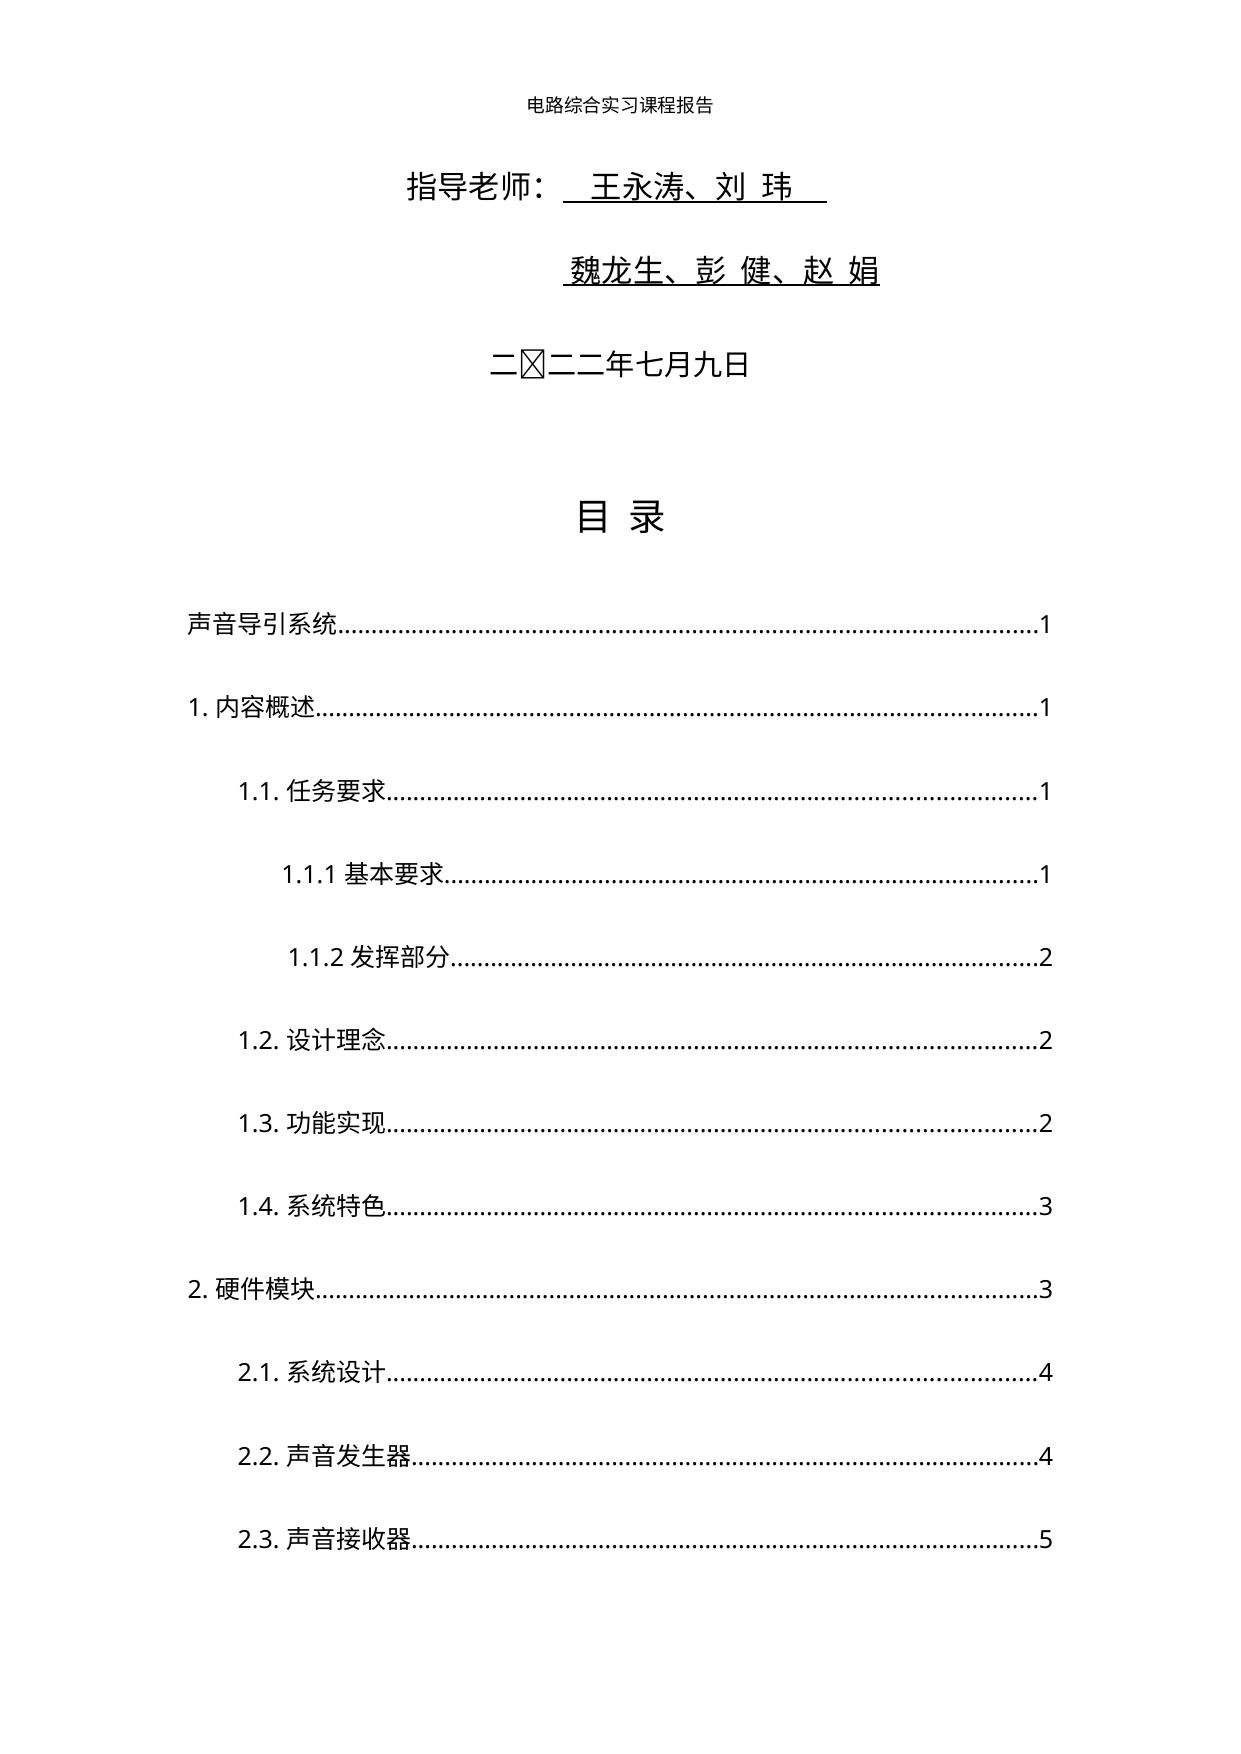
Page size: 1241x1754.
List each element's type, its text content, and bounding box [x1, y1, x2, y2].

text 魏龙生、彭 健、赵 娟 [187, 246, 1053, 291]
text 二二二年七月九日 [187, 330, 1053, 395]
text 指导老师： 王永涛、刘 玮 [187, 162, 1053, 207]
